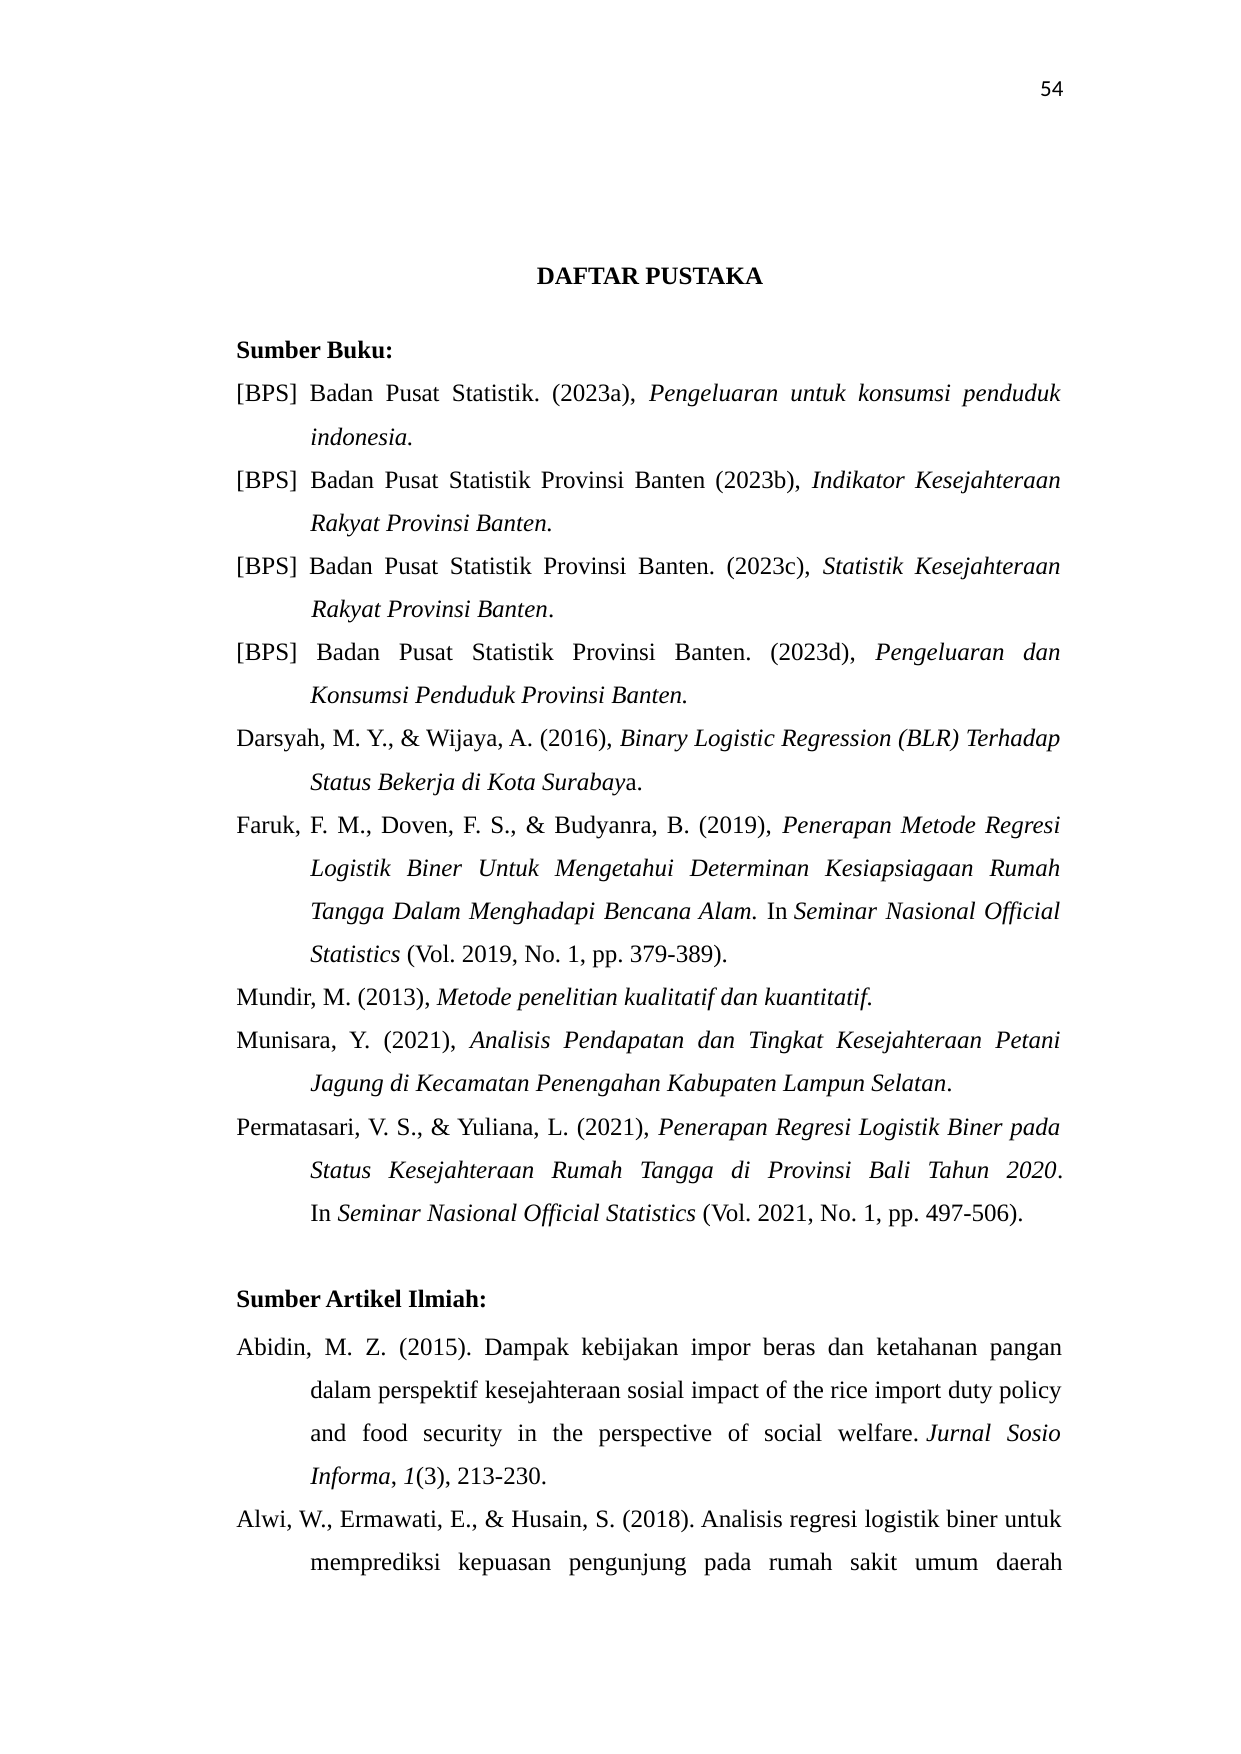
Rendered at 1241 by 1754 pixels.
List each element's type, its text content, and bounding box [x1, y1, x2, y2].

subtitle DAFTAR PUSTAKA [236, 261, 1063, 290]
